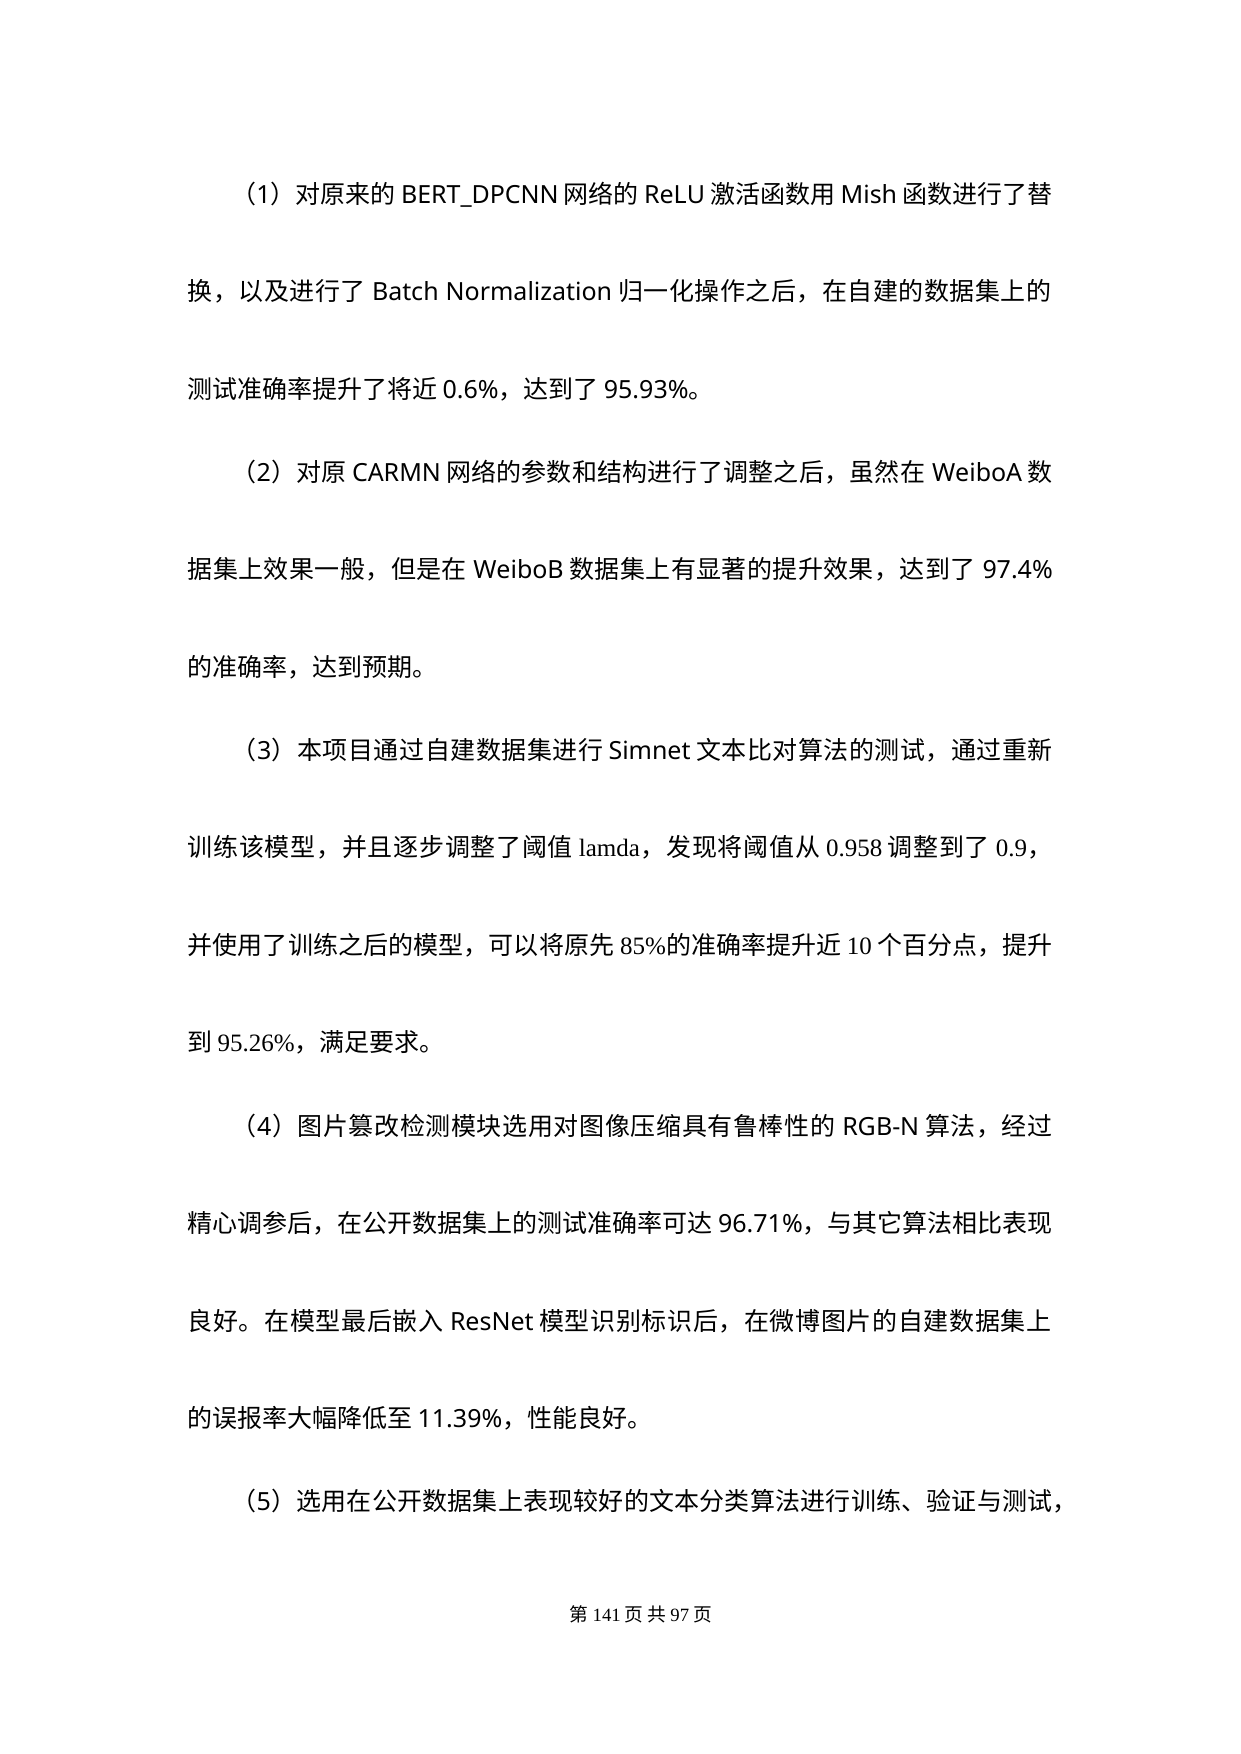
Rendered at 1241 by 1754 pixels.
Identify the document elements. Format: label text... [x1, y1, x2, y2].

text （2）对原CARMN网络的参数和结构进行了调整之后，虽然在WeiboA数据集上效果一般，但是在WeiboB数据集上有显著的提升效果，达到了97.4%的准确率，达到预期。 [187, 438, 1053, 698]
text （1）对原来的BERT_DPCNN网络的ReLU激活函数用Mish函数进行了替换，以及进行了Batch Normalization归一化操作之后，在自建的数据集上的测试准确率提升了将近0.6%，达到了95.93%。 [187, 160, 1053, 420]
text （3）本项目通过自建数据集进行Simnet文本比对算法的测试，通过重新训练该模型，并且逐步调整了阈值lamda，发现将阈值从0.958调整到了0.9，并使用了训练之后的模型，可以将原先85%的准确率提升近10个百分点，提升到95.26%，满足要求。 [187, 716, 1053, 1073]
text （4）图片篡改检测模块选用对图像压缩具有鲁棒性的RGB-N算法，经过精心调参后，在公开数据集上的测试准确率可达96.71%，与其它算法相比表现良好。在模型最后嵌入ResNet模型识别标识后，在微博图片的自建数据集上的误报率大幅降低至11.39%，性能良好。 [187, 1092, 1053, 1449]
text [187, 1467, 1053, 1532]
